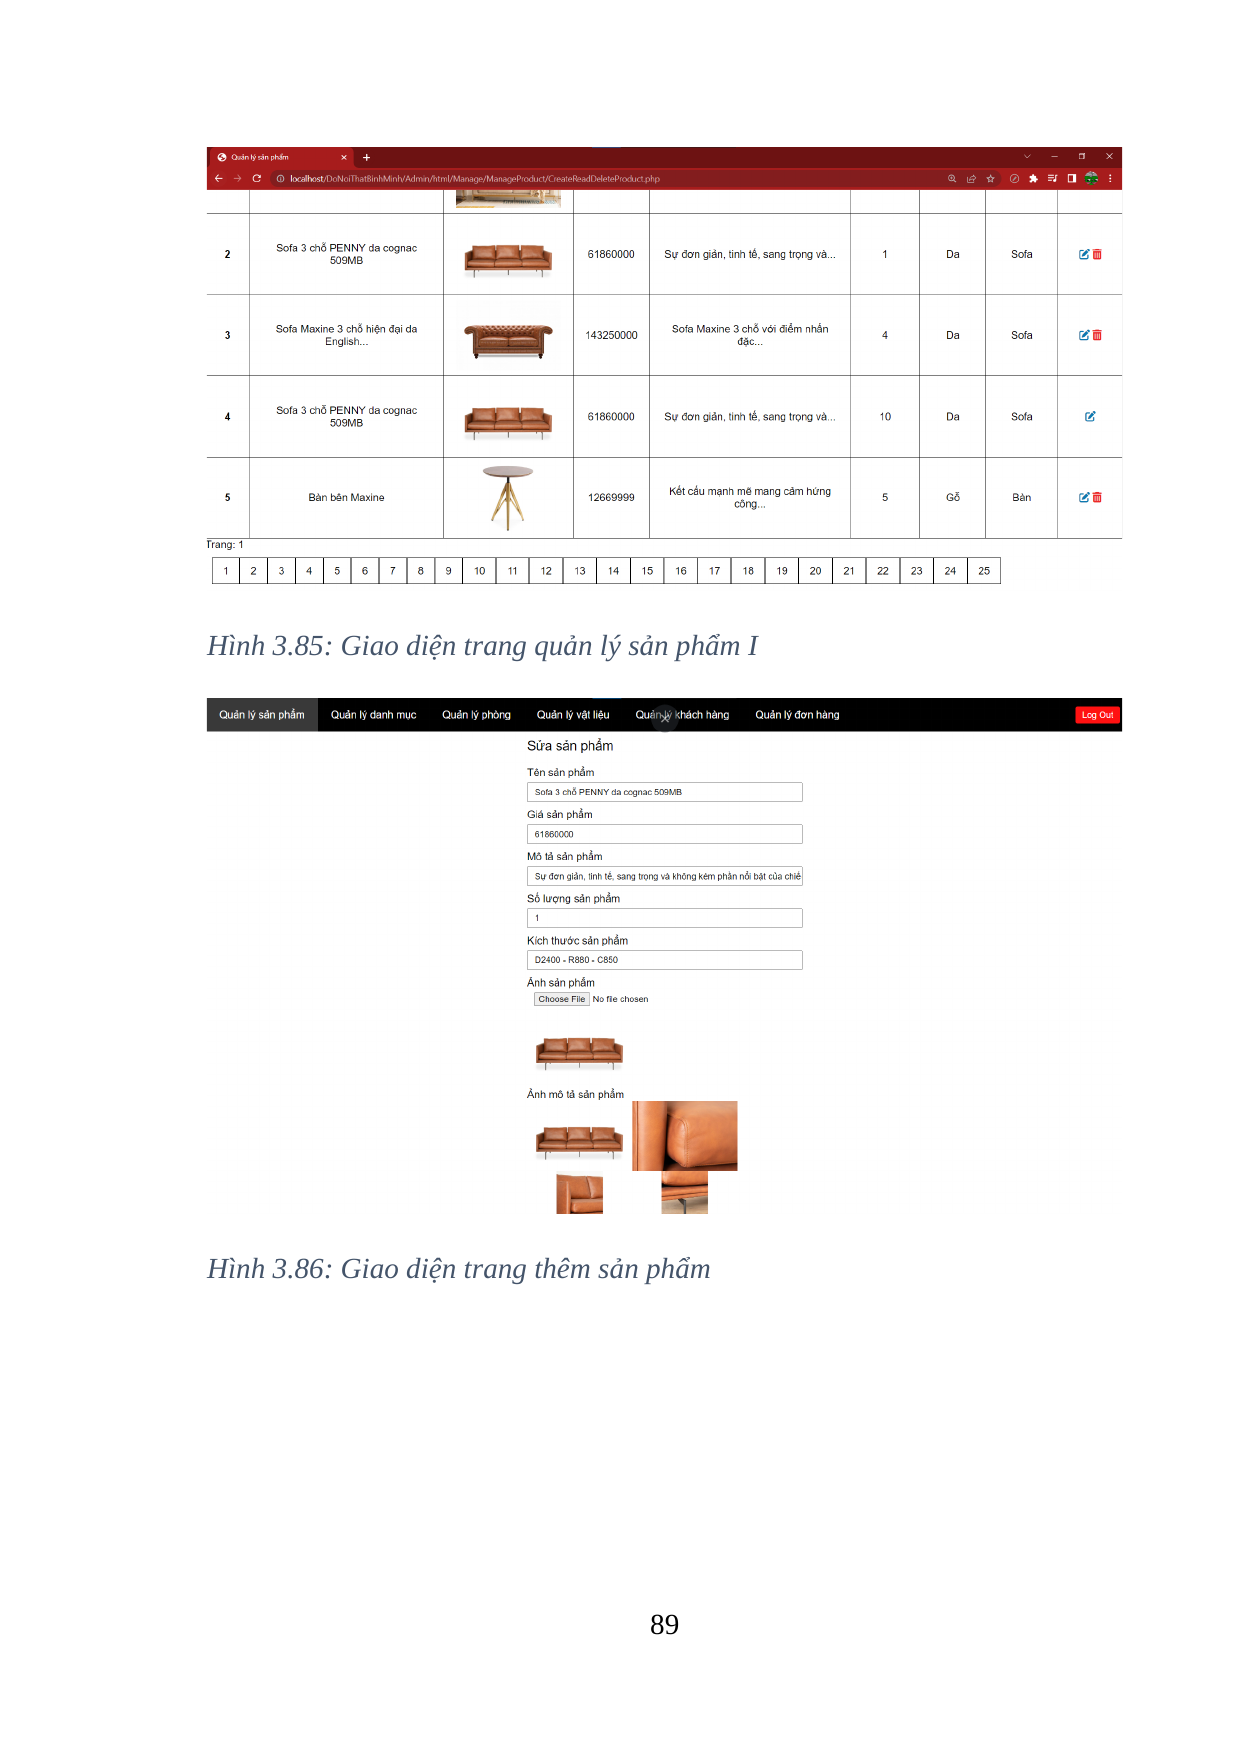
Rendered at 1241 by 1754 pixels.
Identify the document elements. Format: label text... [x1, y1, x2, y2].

picture [206, 698, 1123, 1214]
picture [206, 147, 1123, 591]
